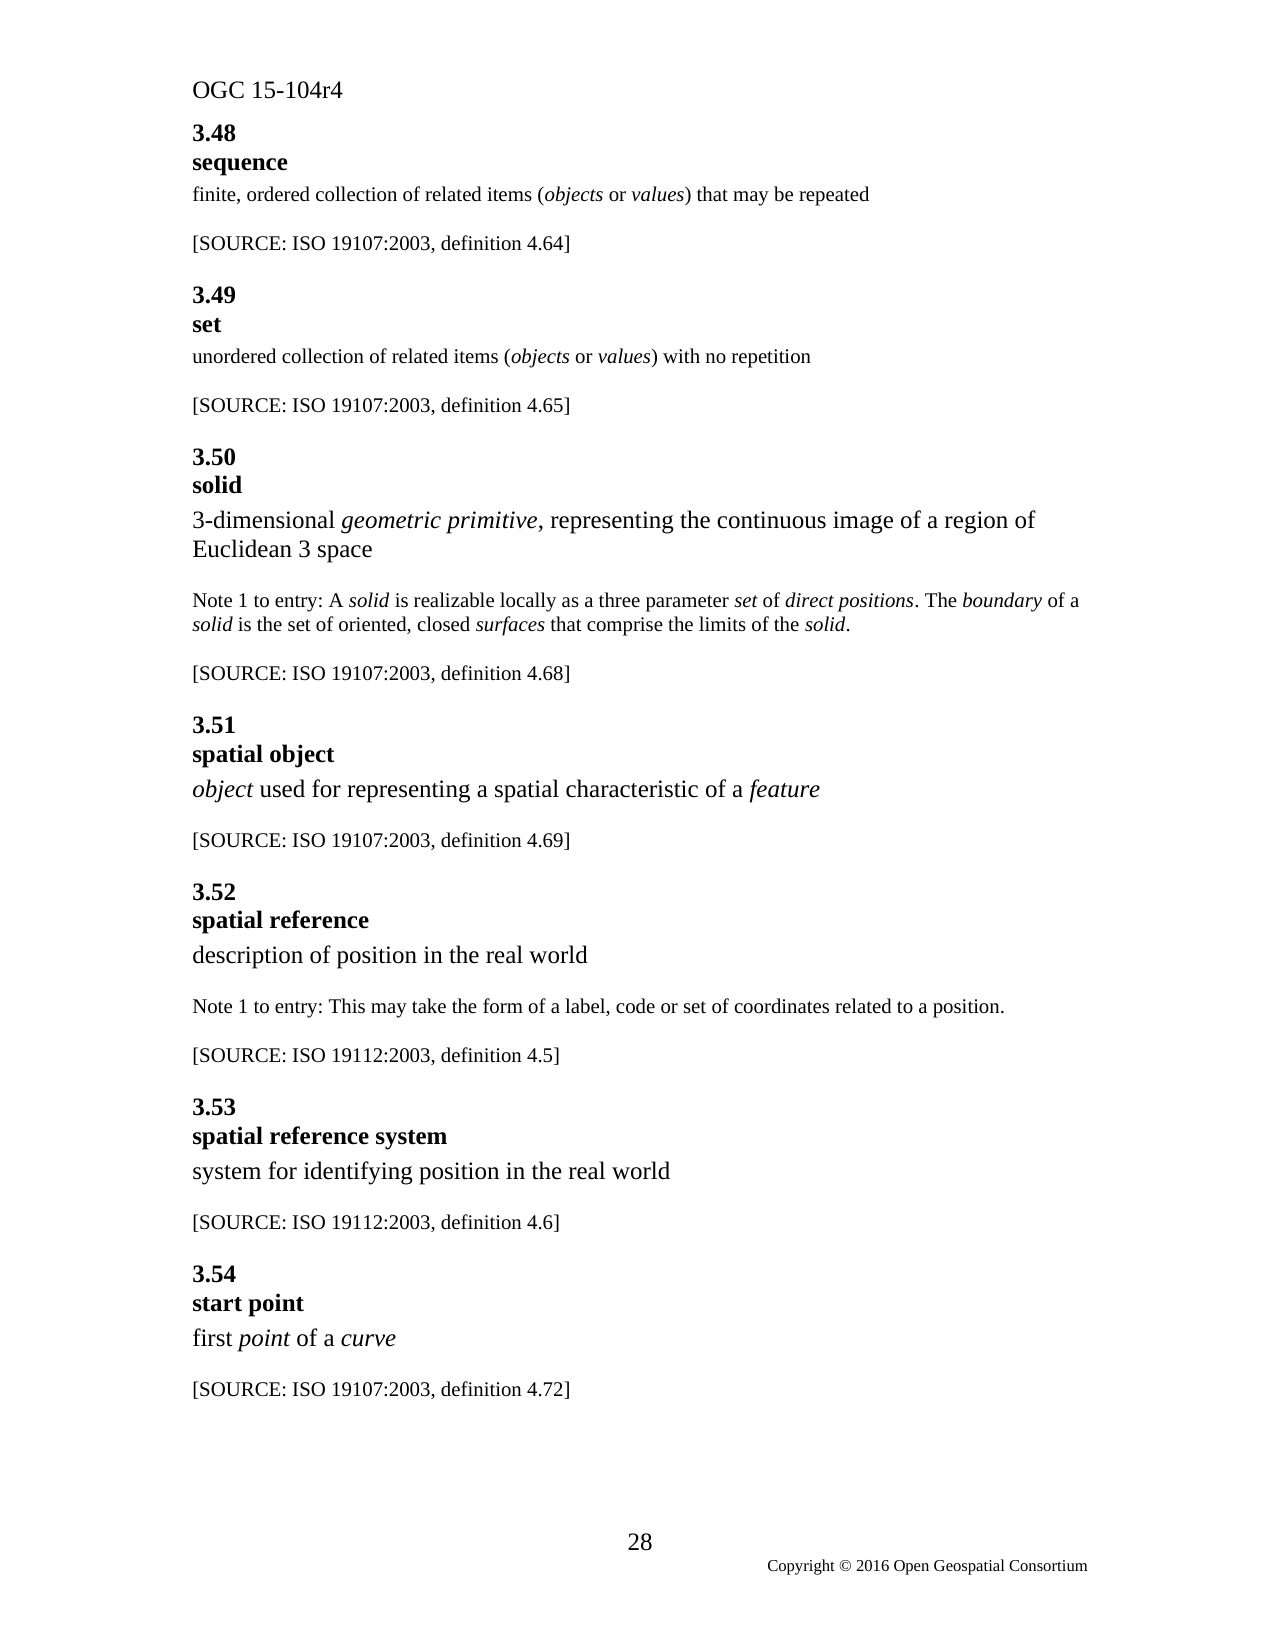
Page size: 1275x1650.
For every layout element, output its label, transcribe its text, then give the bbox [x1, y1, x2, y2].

subtitle spatial reference [192, 877, 1087, 934]
text system for identifying position in the real world [192, 1156, 1087, 1185]
subtitle sequence [192, 118, 1087, 176]
subtitle start point [192, 1259, 1087, 1317]
text description of position in the real world [192, 941, 1087, 969]
text Note 1 to entry: A solid is realizable locally as a three parameter set of direct positions. The boundary of a solid is the set of oriented, closed surfaces that comprise the limits of the solid. [192, 588, 1087, 636]
text unordered collection of related items (objects or values) with no repetition [192, 344, 1087, 368]
subtitle set [192, 280, 1087, 337]
text object used for representing a spatial characteristic of a feature [192, 774, 1087, 803]
subtitle spatial object [192, 710, 1087, 768]
subtitle spatial reference system [192, 1092, 1087, 1150]
text [SOURCE: ISO 19112:2003, definition 4.5] [192, 1043, 1087, 1067]
text [SOURCE: ISO 19112:2003, definition 4.6] [192, 1210, 1087, 1234]
text [SOURCE: ISO 19107:2003, definition 4.65] [192, 393, 1087, 417]
subtitle solid [192, 442, 1087, 499]
text [SOURCE: ISO 19107:2003, definition 4.68] [192, 661, 1087, 685]
text [SOURCE: ISO 19107:2003, definition 4.69] [192, 828, 1087, 852]
text [SOURCE: ISO 19107:2003, definition 4.72] [192, 1377, 1087, 1401]
text finite, ordered collection of related items (objects or values) that may be repeated [192, 182, 1087, 206]
text Note 1 to entry: This may take the form of a label, code or set of coordinates related to a position. [192, 994, 1087, 1018]
text 3-dimensional geometric primitive, representing the continuous image of a region of Euclidean 3 space [192, 506, 1087, 563]
text [SOURCE: ISO 19107:2003, definition 4.64] [192, 231, 1087, 255]
text first point of a curve [192, 1323, 1087, 1352]
